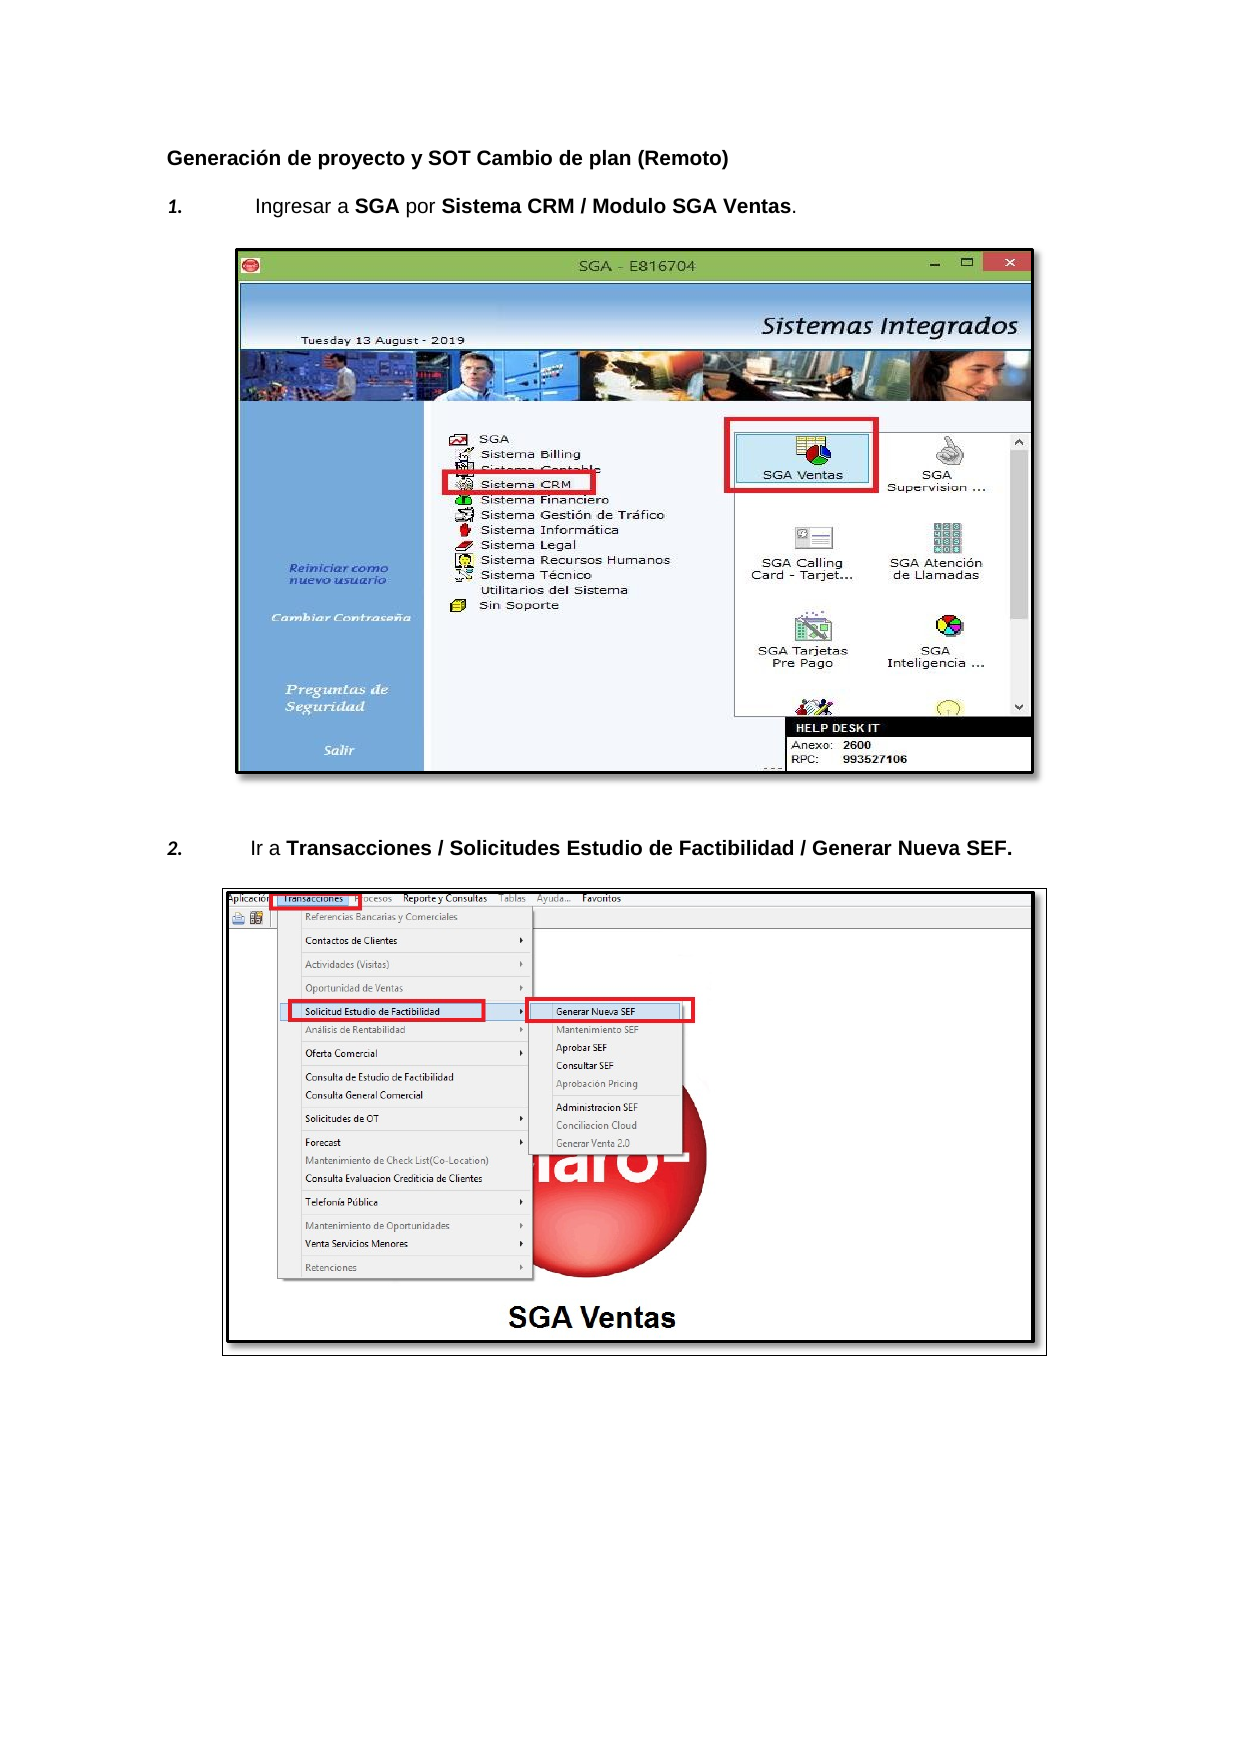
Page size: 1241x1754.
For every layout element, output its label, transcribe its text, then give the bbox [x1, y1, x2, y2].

subtitle Generación de proyecto y SOT Cambio de plan (Remoto) [167, 146, 1082, 170]
picture [232, 245, 1046, 787]
subtitle Ir a Transacciones / Solicitudes Estudio de Factibilidad / Generar Nueva SEF. [167, 836, 1076, 861]
picture [223, 889, 1046, 1355]
list Ingresar a SGA por Sistema CRM / Modulo SGA Ventas. [167, 193, 1076, 218]
